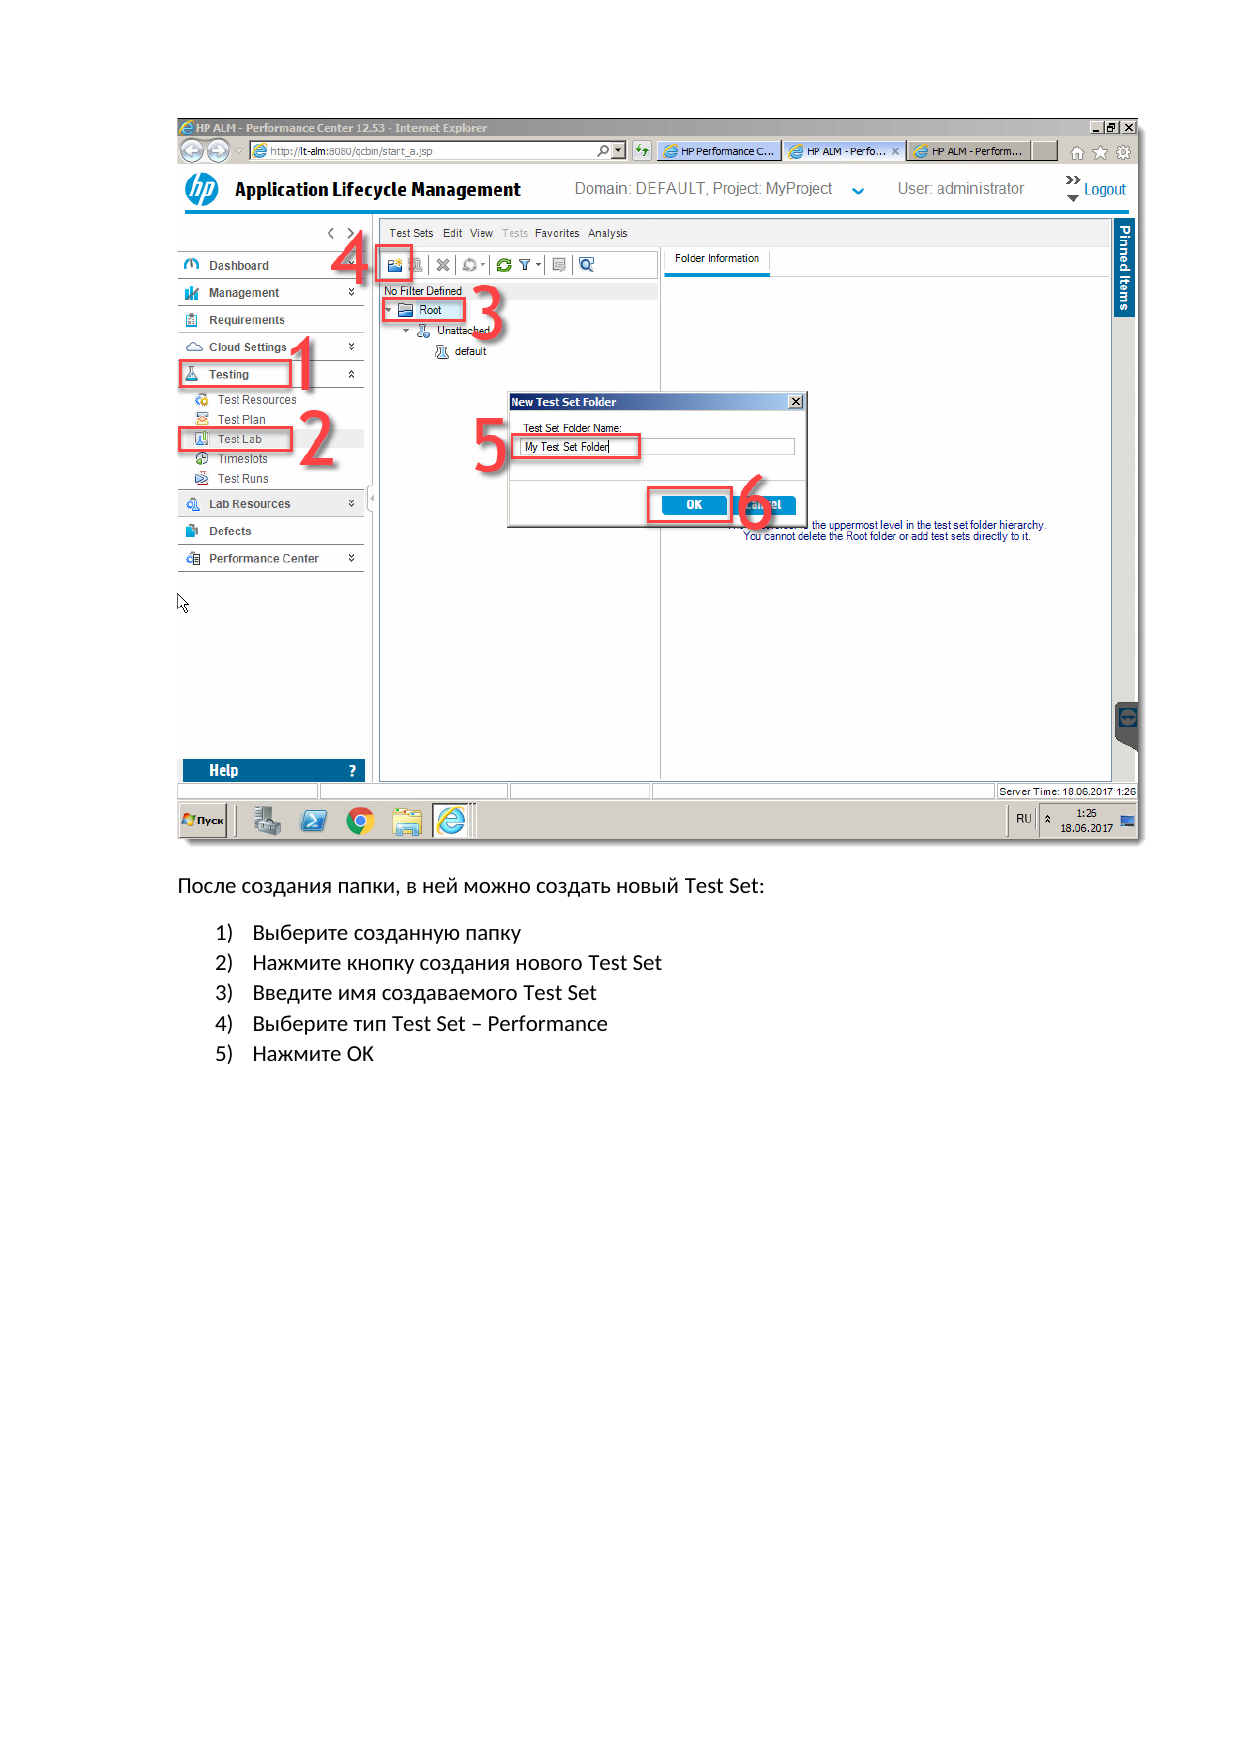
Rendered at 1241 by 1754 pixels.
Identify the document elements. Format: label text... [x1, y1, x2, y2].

picture [177, 118, 1152, 853]
list Выберите тип Test Set – Performance [215, 1009, 1152, 1037]
list Введите имя создаваемого Test Set [215, 978, 1152, 1006]
list Нажмите OK [215, 1039, 1152, 1067]
text После создания папки, в ней можно создать новый Test Set: [177, 871, 1152, 899]
list Выберите созданную папку [215, 918, 1152, 946]
list Нажмите кнопку создания нового Test Set [215, 948, 1152, 976]
